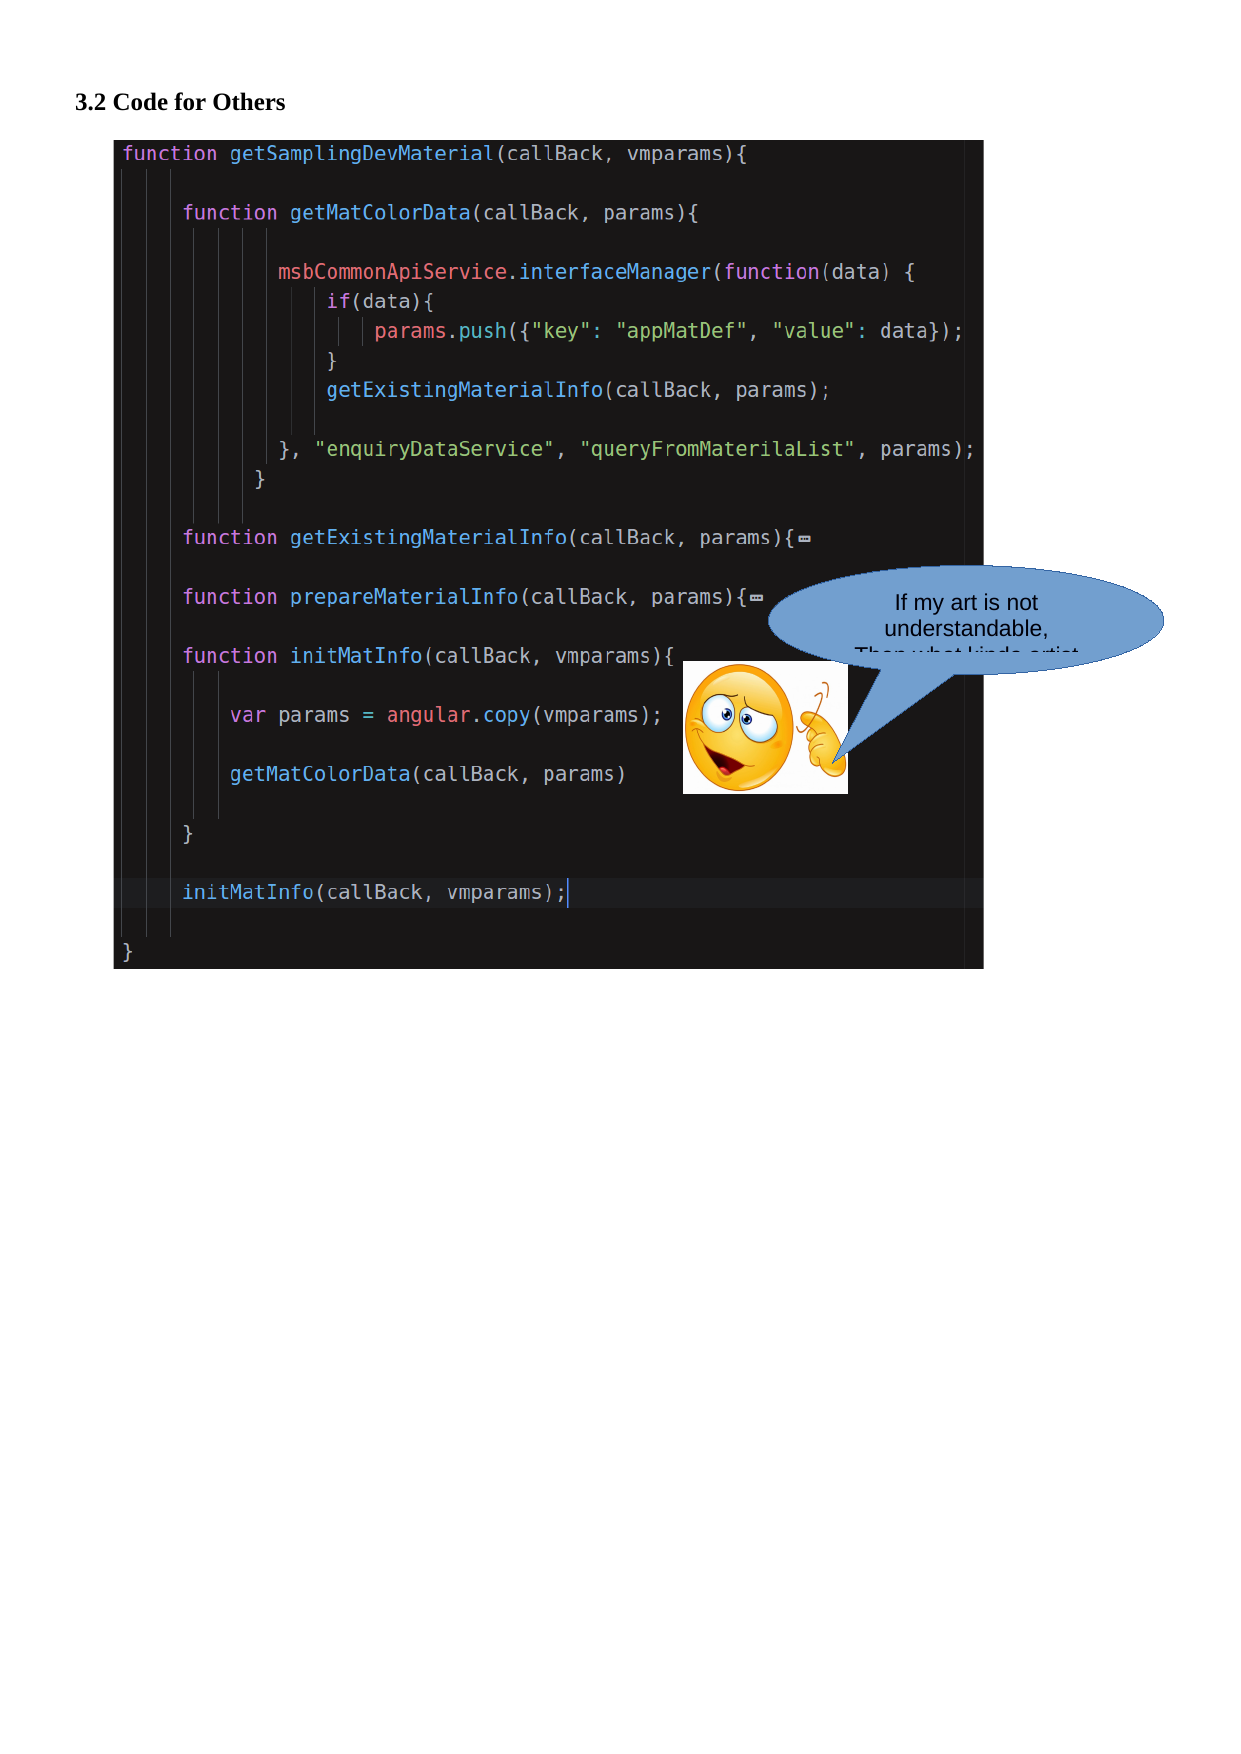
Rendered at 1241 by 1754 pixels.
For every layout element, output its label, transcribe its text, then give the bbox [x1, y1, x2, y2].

list 3.2 Code for Others [75, 87, 1165, 116]
picture [113, 140, 984, 969]
